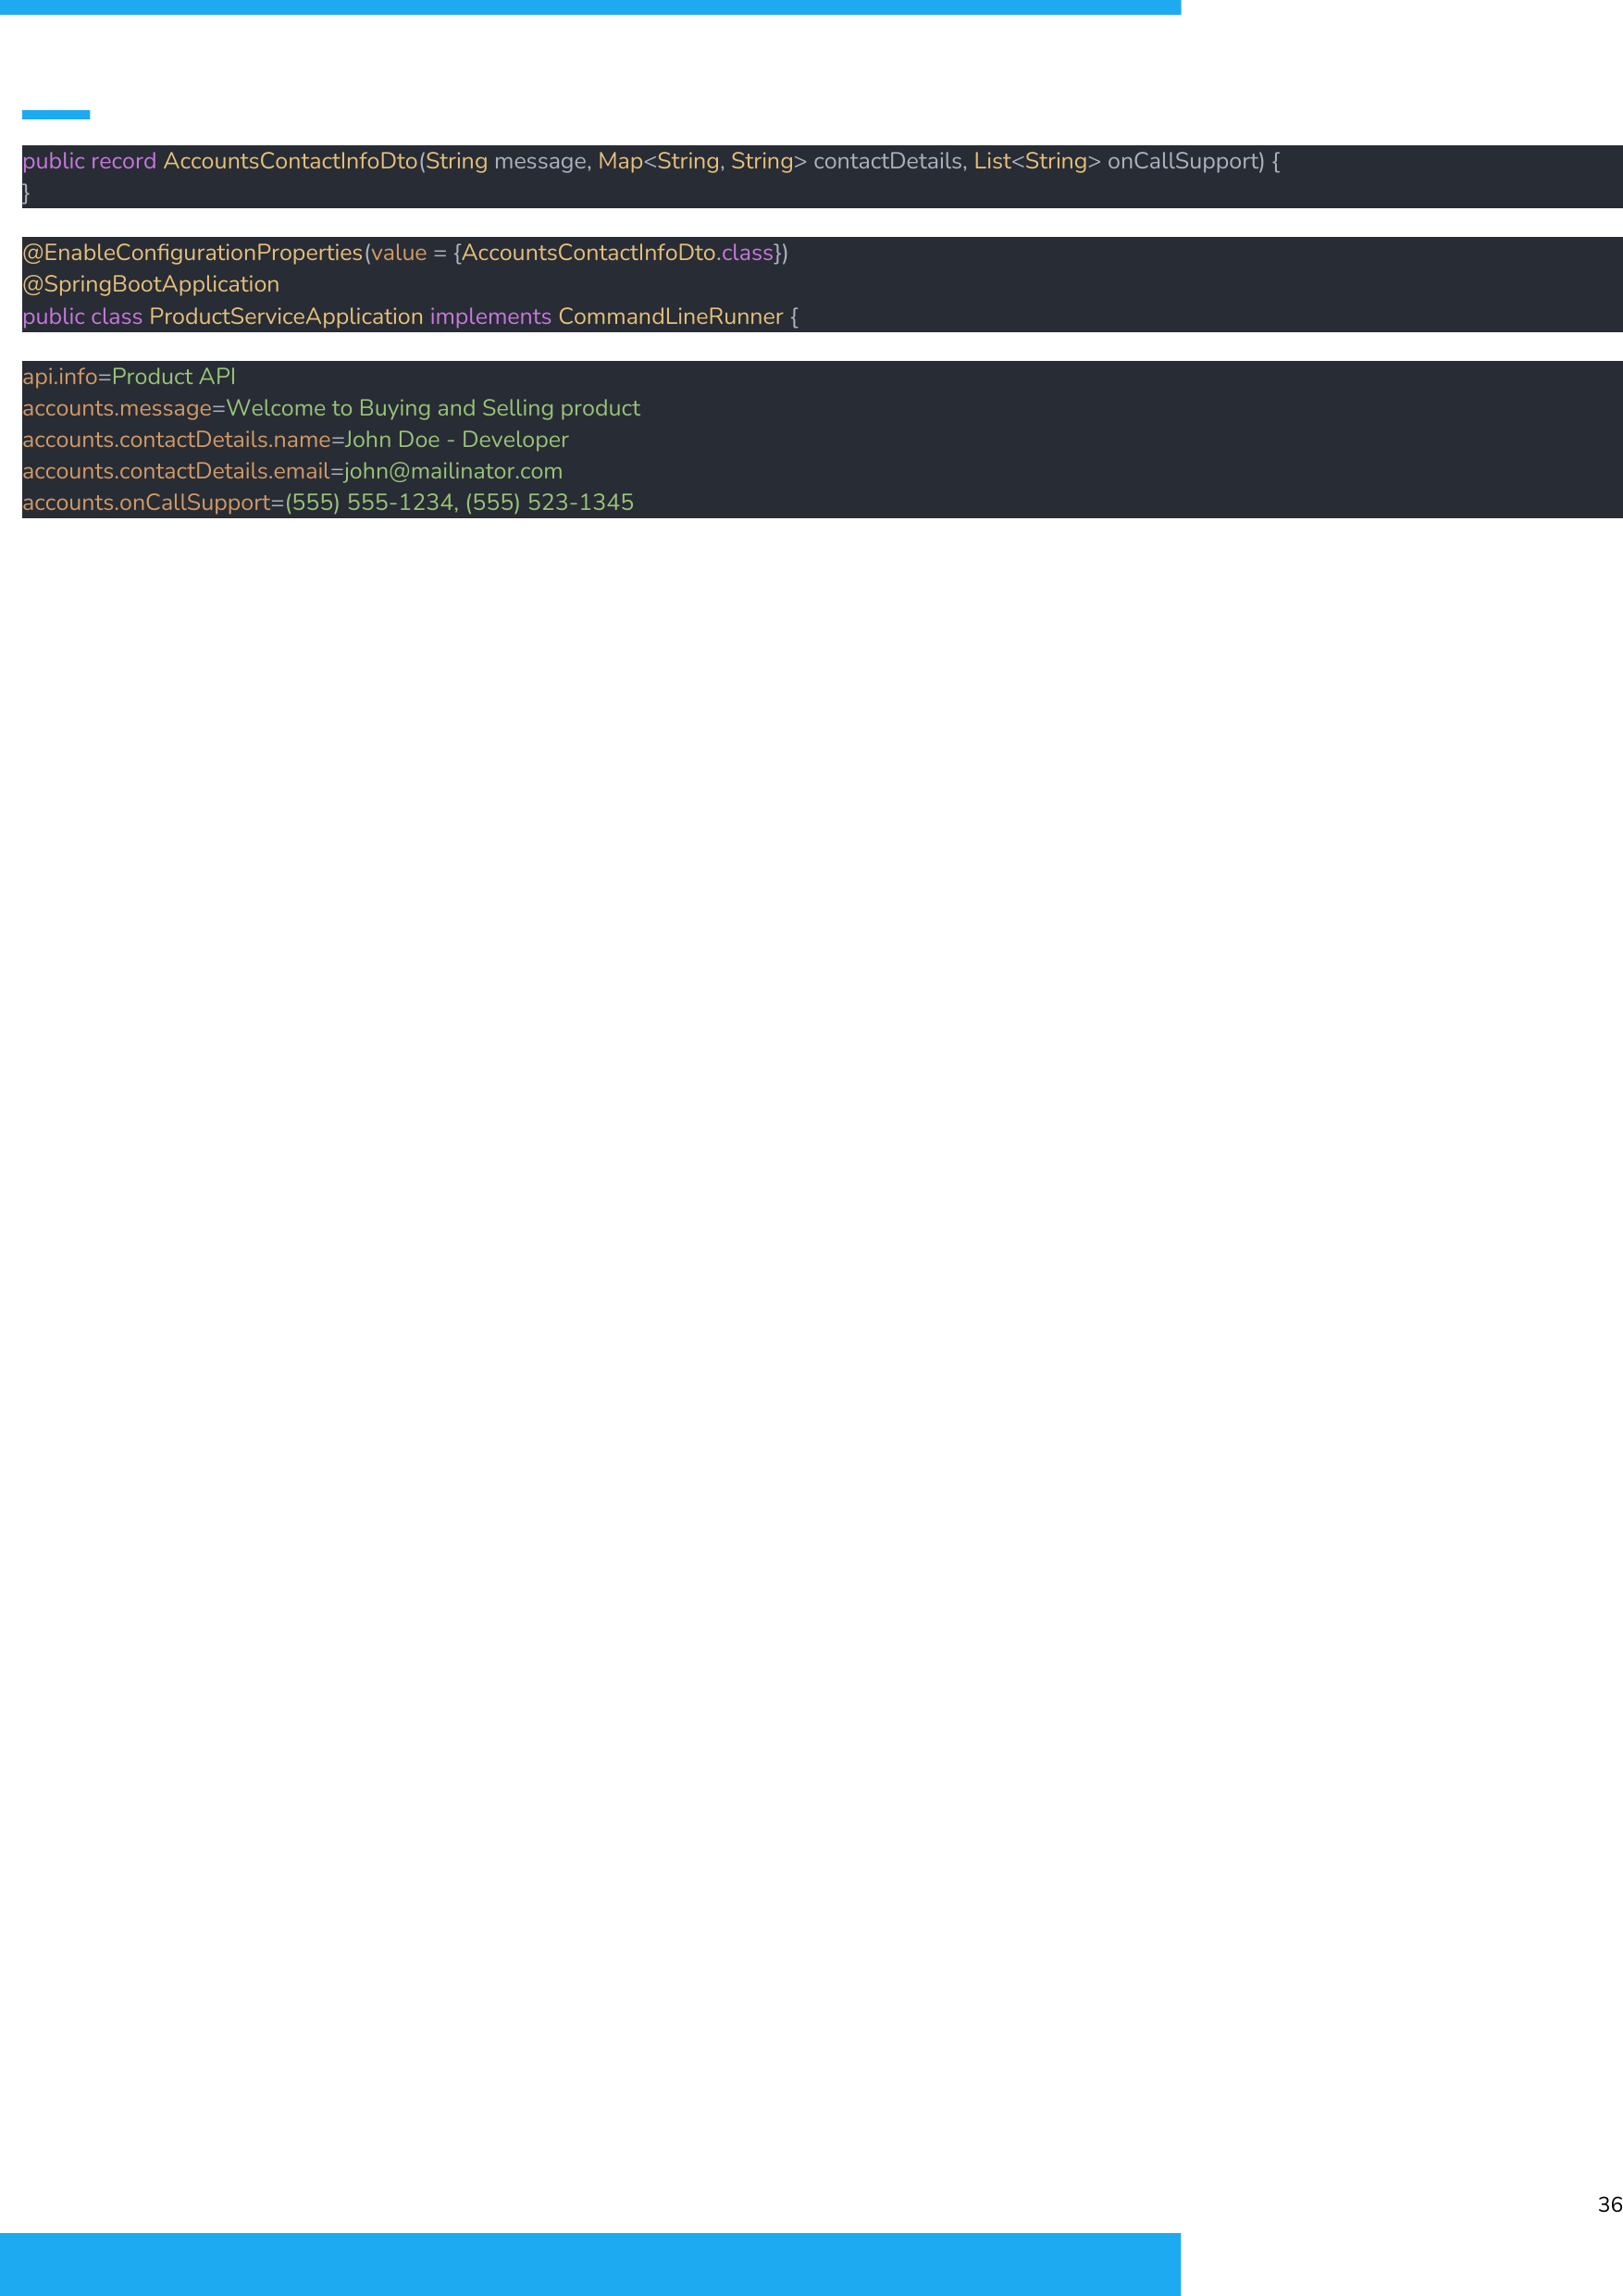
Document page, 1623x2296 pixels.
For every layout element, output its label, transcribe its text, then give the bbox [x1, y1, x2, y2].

text accounts.onCallSupport=(555) 555-1234, (555) 523-1345 [22, 487, 1623, 518]
picture [0, 0, 1182, 15]
text api.info=Product API [22, 361, 1623, 392]
picture [21, 110, 91, 119]
text accounts.message=Welcome to Buying and Selling product [22, 392, 1623, 424]
text public class ProductServiceApplication implements CommandLineRunner { [22, 300, 1623, 332]
text @SpringBootApplication [22, 269, 1623, 300]
text public record AccountsContactInfoDto(String message, Map<String, String> contactDetails, List<String> onCallSupport) { [22, 145, 1623, 177]
text accounts.contactDetails.email=john@mailinator.com [22, 455, 1623, 487]
text accounts.contactDetails.name=John Doe - Developer [22, 424, 1623, 455]
picture [0, 2233, 1182, 2296]
text @EnableConfigurationProperties(value = {AccountsContactInfoDto.class}) [22, 237, 1623, 269]
text } [22, 177, 1623, 208]
